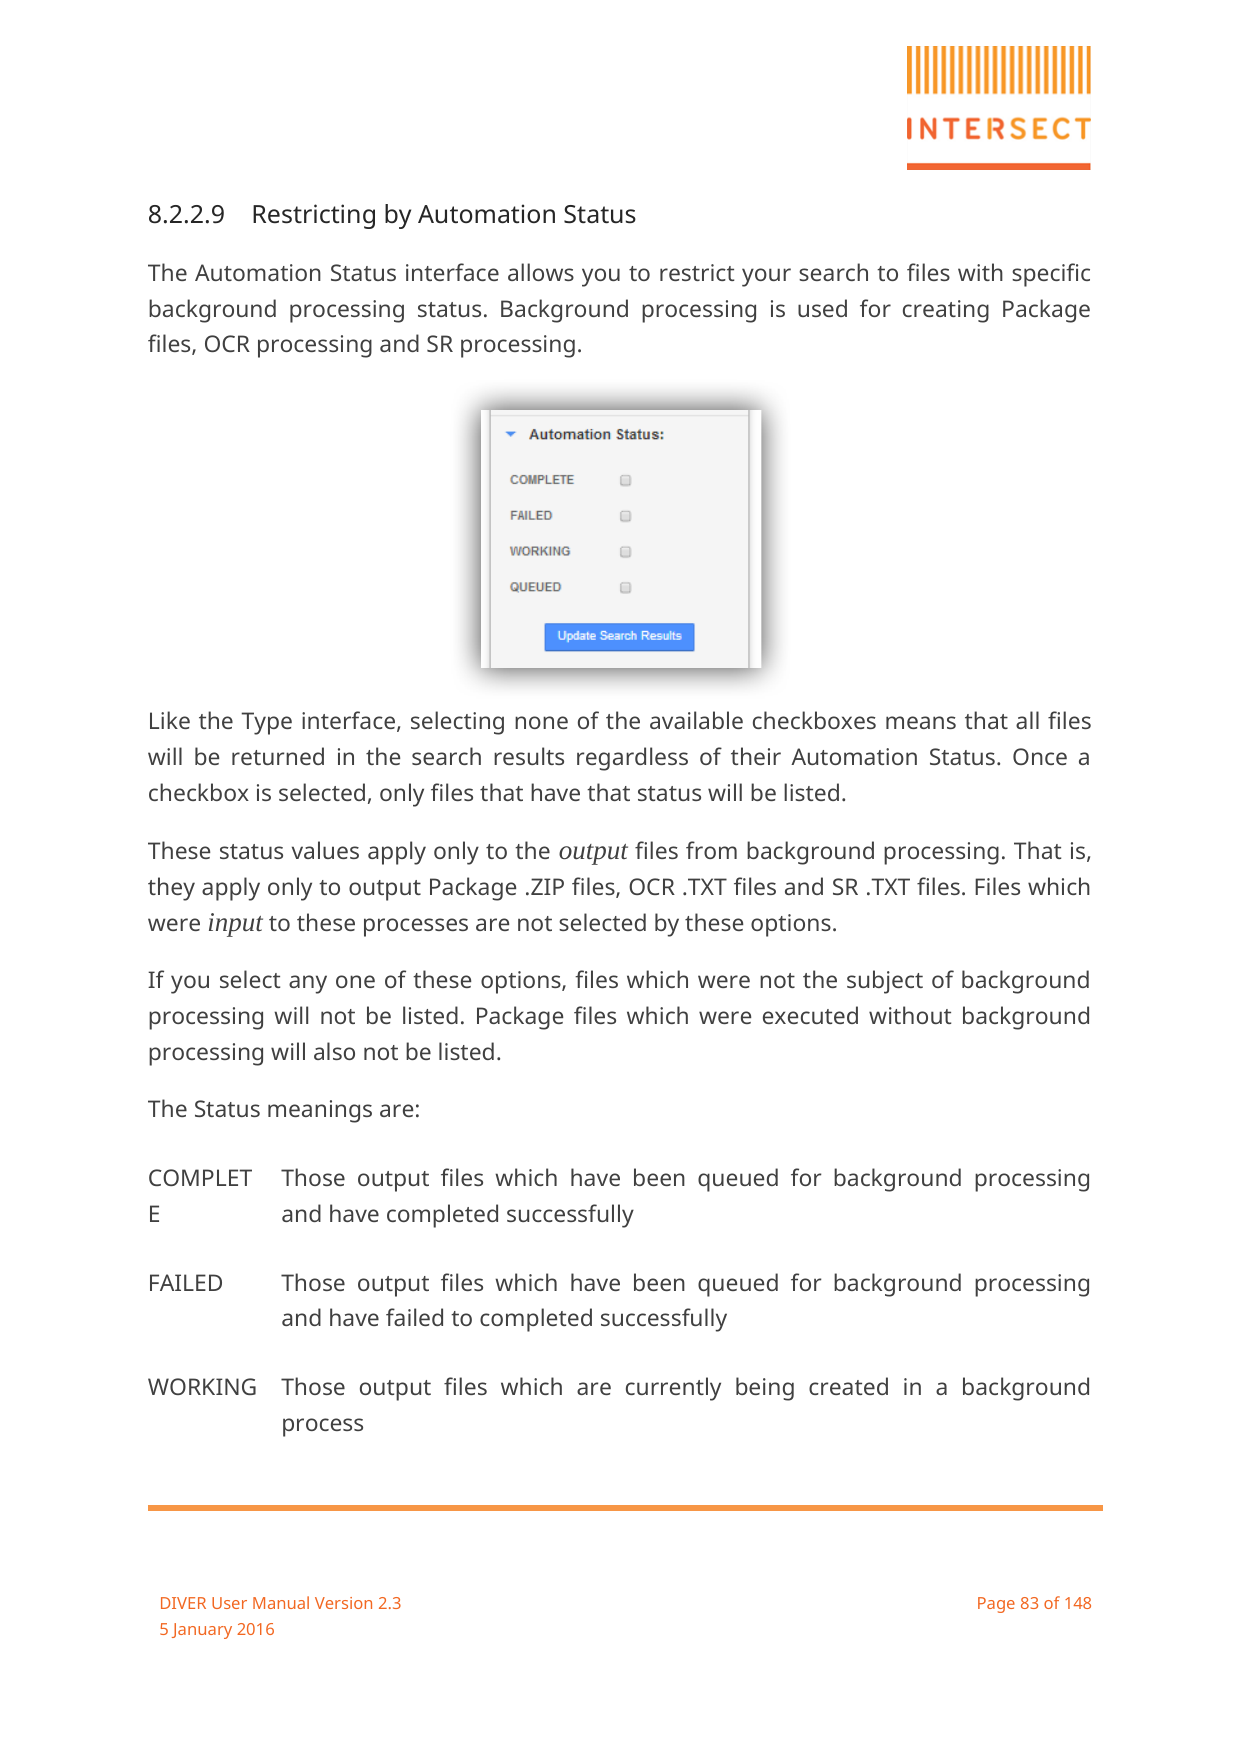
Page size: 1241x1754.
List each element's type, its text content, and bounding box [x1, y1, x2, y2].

picture [481, 410, 762, 668]
table_header Those output files which have been queued for background processing and have completed successfully [270, 1150, 1103, 1254]
text The Automation Status interface allows you to restrict your search to files with specific background processing status. Background processing is used for creating Package files, OCR processing and SR processing. [148, 257, 1092, 360]
text These status values apply only to the output files from background processing. That is, they apply only to output Package .ZIP files, OCR .TXT files and SR .TXT files. Files which were input to these processes are not selected by these options. [148, 834, 1092, 938]
text If you select any one of these options, files which were not the subject of background processing will not be listed. Package files which were executed without background processing will also not be listed. [148, 964, 1092, 1067]
table_header COMPLETE [136, 1150, 270, 1254]
table_cell FAILED [136, 1254, 270, 1358]
table_cell Those output files which have been queued for background processing and have failed to completed successfully [270, 1254, 1103, 1358]
text Like the Type interface, selecting none of the available checkboxes means that all files will be returned in the search results regardless of their Automation Status. Once a checkbox is selected, only files that have that status will be listed. [148, 705, 1092, 808]
subtitle Restricting by Automation Status [148, 197, 1092, 231]
text The Status meanings are: [148, 1093, 1092, 1124]
picture [905, 44, 1093, 172]
table_cell WORKING [136, 1358, 270, 1438]
